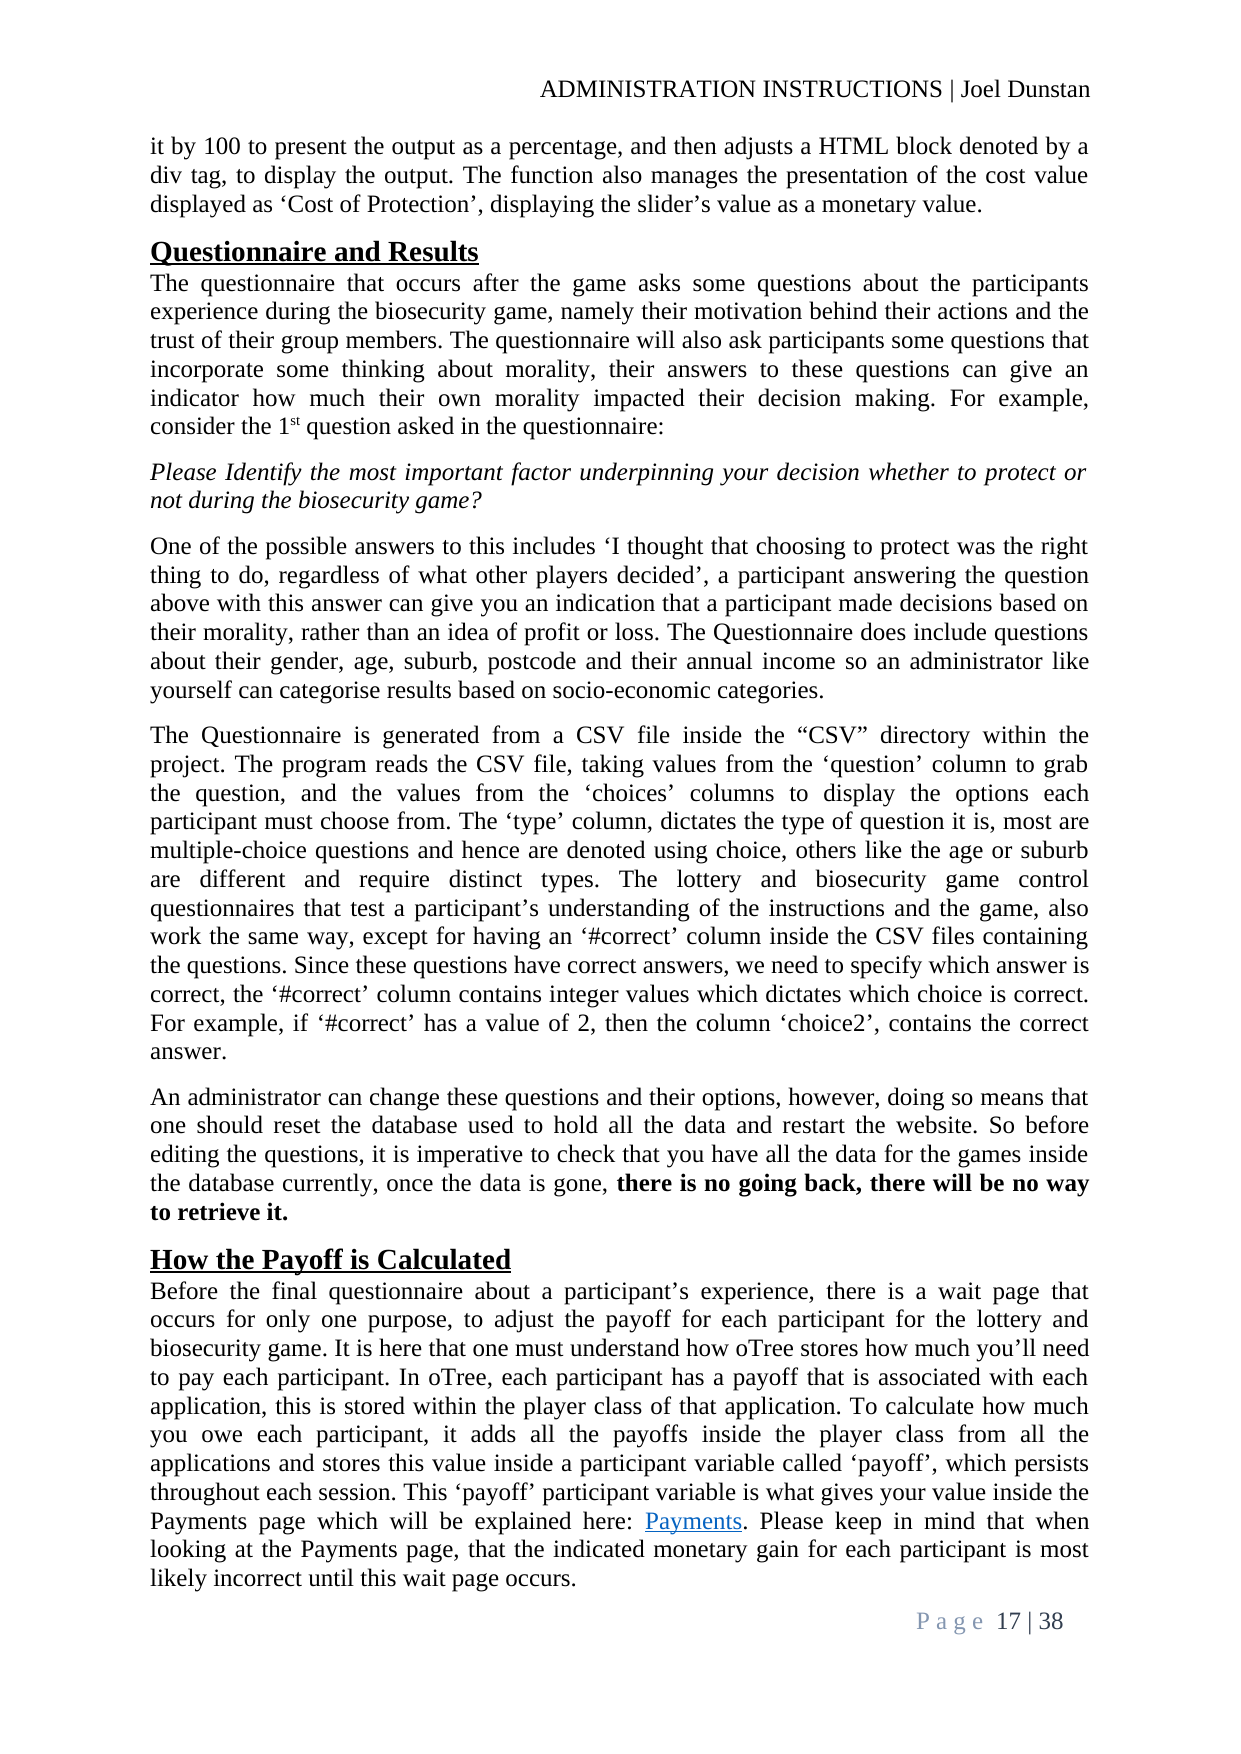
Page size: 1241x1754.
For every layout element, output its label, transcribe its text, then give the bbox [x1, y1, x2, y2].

text Before the final questionnaire about a participant’s experience, there is a wait page that occurs for only one purpose, to adjust the payoff for each participant for the lottery and biosecurity game. It is here that one must understand how oTree stores how much you’ll need to pay each participant. In oTree, each participant has a payoff that is associated with each application, this is stored within the player class of that application. To calculate how much you owe each participant, it adds all the payoffs inside the player class from all the applications and stores this value inside a participant variable called ‘payoff’, which persists throughout each session. This ‘payoff’ participant variable is what gives your value inside the Payments page which will be explained here: Payments. Please keep in mind that when looking at the Payments page, that the indicated monetary gain for each participant is most likely incorrect until this wait page occurs. [150, 1276, 1090, 1592]
subtitle Questionnaire and Results [150, 234, 1090, 268]
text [150, 131, 1090, 217]
subtitle How the Payoff is Calculated [150, 1242, 1090, 1276]
text One of the possible answers to this includes ‘I thought that choosing to protect was the right thing to do, regardless of what other players decided’, a participant answering the question above with this answer can give you an indication that a participant made decisions based on their morality, rather than an idea of profit or loss. The Questionnaire does include questions about their gender, age, suburb, postcode and their annual income so an administrator like yourself can categorise results based on socio-economic categories. [150, 531, 1090, 703]
text Please Identify the most important factor underpinning your decision whether to protect or not during the biosecurity game? [150, 457, 1090, 514]
text An administrator can change these questions and their options, however, doing so means that one should reset the database used to hold all the data and restart the website. So before editing the questions, it is imperative to check that you have all the data for the games inside the database currently, once the data is gone, there is no going back, there will be no way to retrieve it. [150, 1082, 1090, 1226]
text The Questionnaire is generated from a CSV file inside the “CSV” directory within the project. The program reads the CSV file, taking values from the ‘question’ column to grab the question, and the values from the ‘choices’ columns to display the options each participant must choose from. The ‘type’ column, dictates the type of question it is, most are multiple-choice questions and hence are denoted using choice, others like the age or suburb are different and require distinct types. The lottery and biosecurity game control questionnaires that test a participant’s understanding of the instructions and the game, also work the same way, except for having an ‘#correct’ column inside the CSV files containing the questions. Since these questions have correct answers, we need to specify which answer is correct, the ‘#correct’ column contains integer values which dictates which choice is correct. For example, if ‘#correct’ has a value of 2, then the column ‘choice2’, contains the correct answer. [150, 720, 1090, 1065]
text The questionnaire that occurs after the game asks some questions about the participants experience during the biosecurity game, namely their motivation behind their actions and the trust of their group members. The questionnaire will also ask participants some questions that incorporate some thinking about morality, their answers to these questions can give an indicator how much their own morality impacted their decision making. For example, consider the 1st question asked in the questionnaire: [150, 268, 1090, 440]
